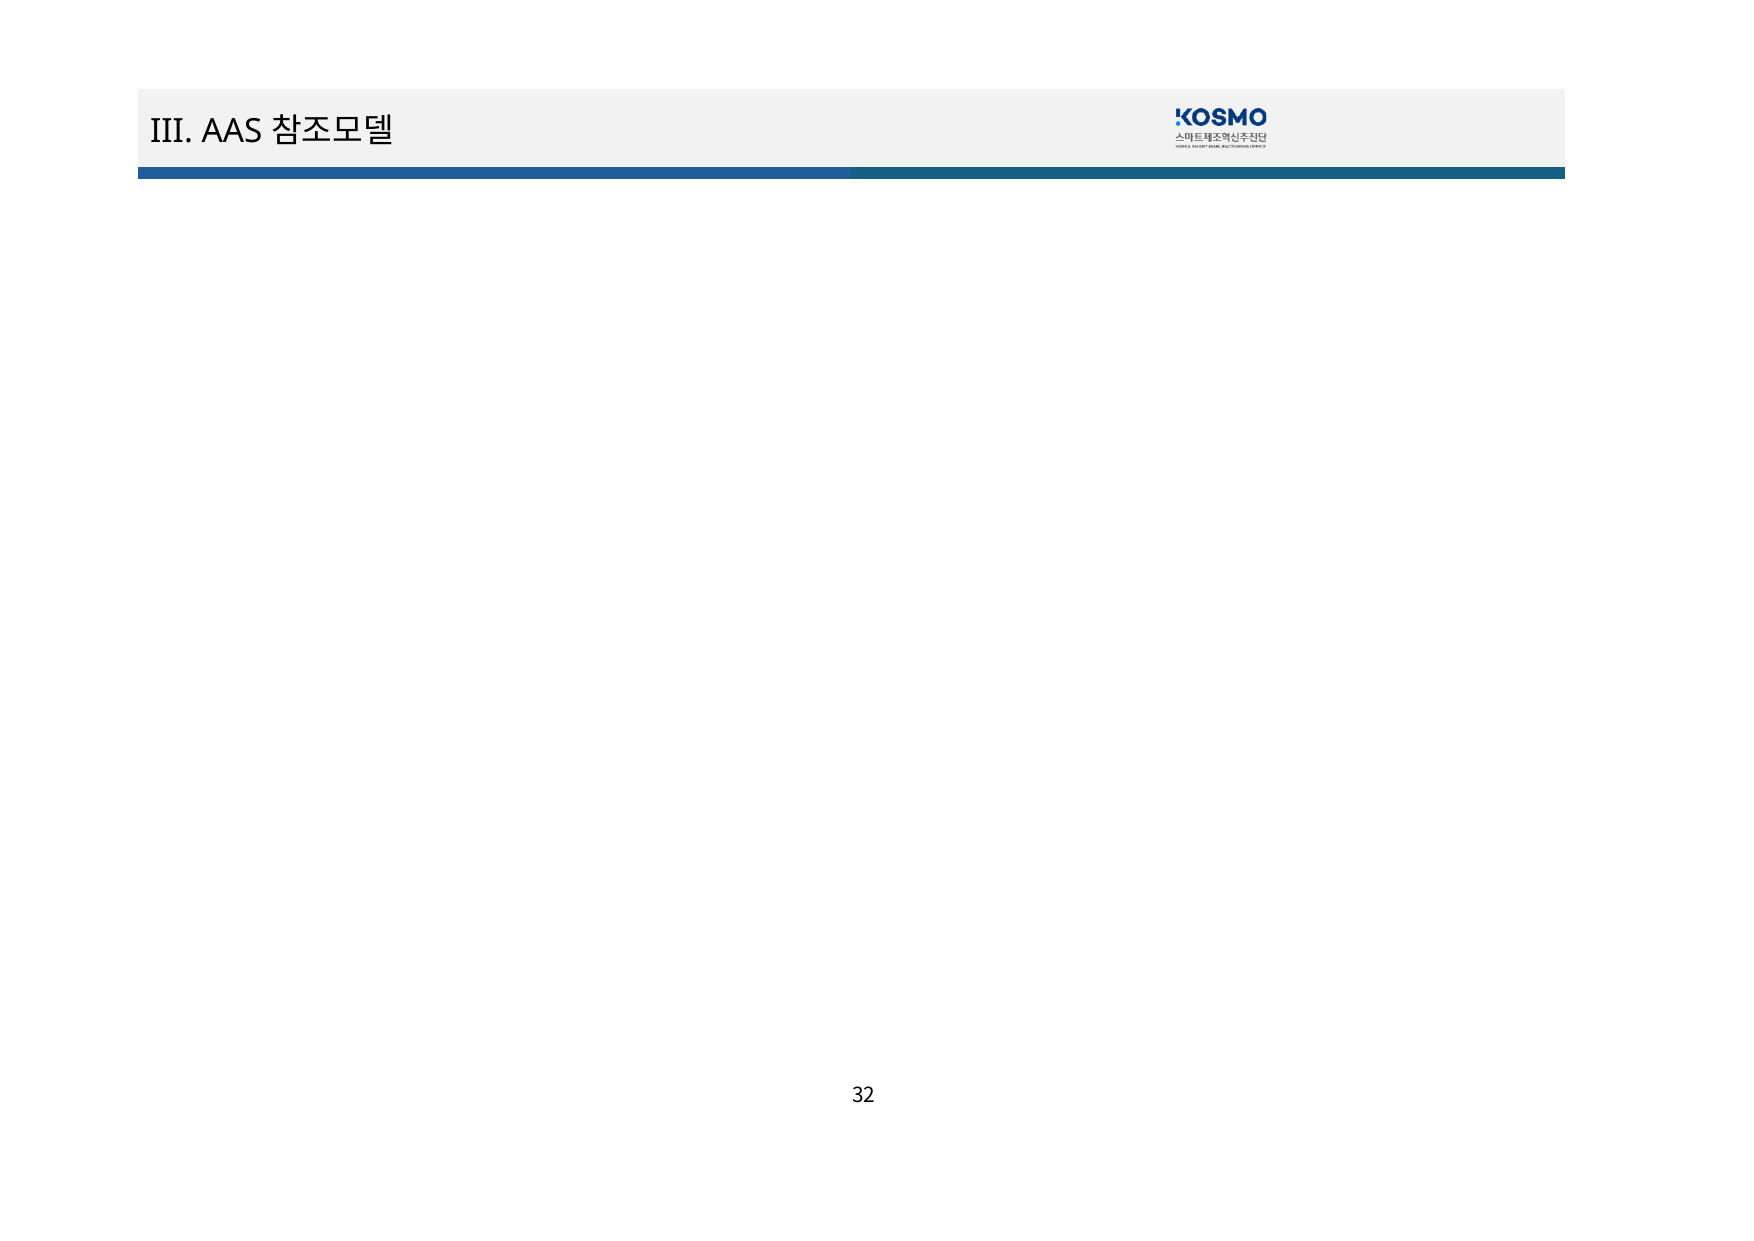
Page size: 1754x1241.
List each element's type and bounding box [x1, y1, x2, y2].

picture [1175, 108, 1267, 148]
